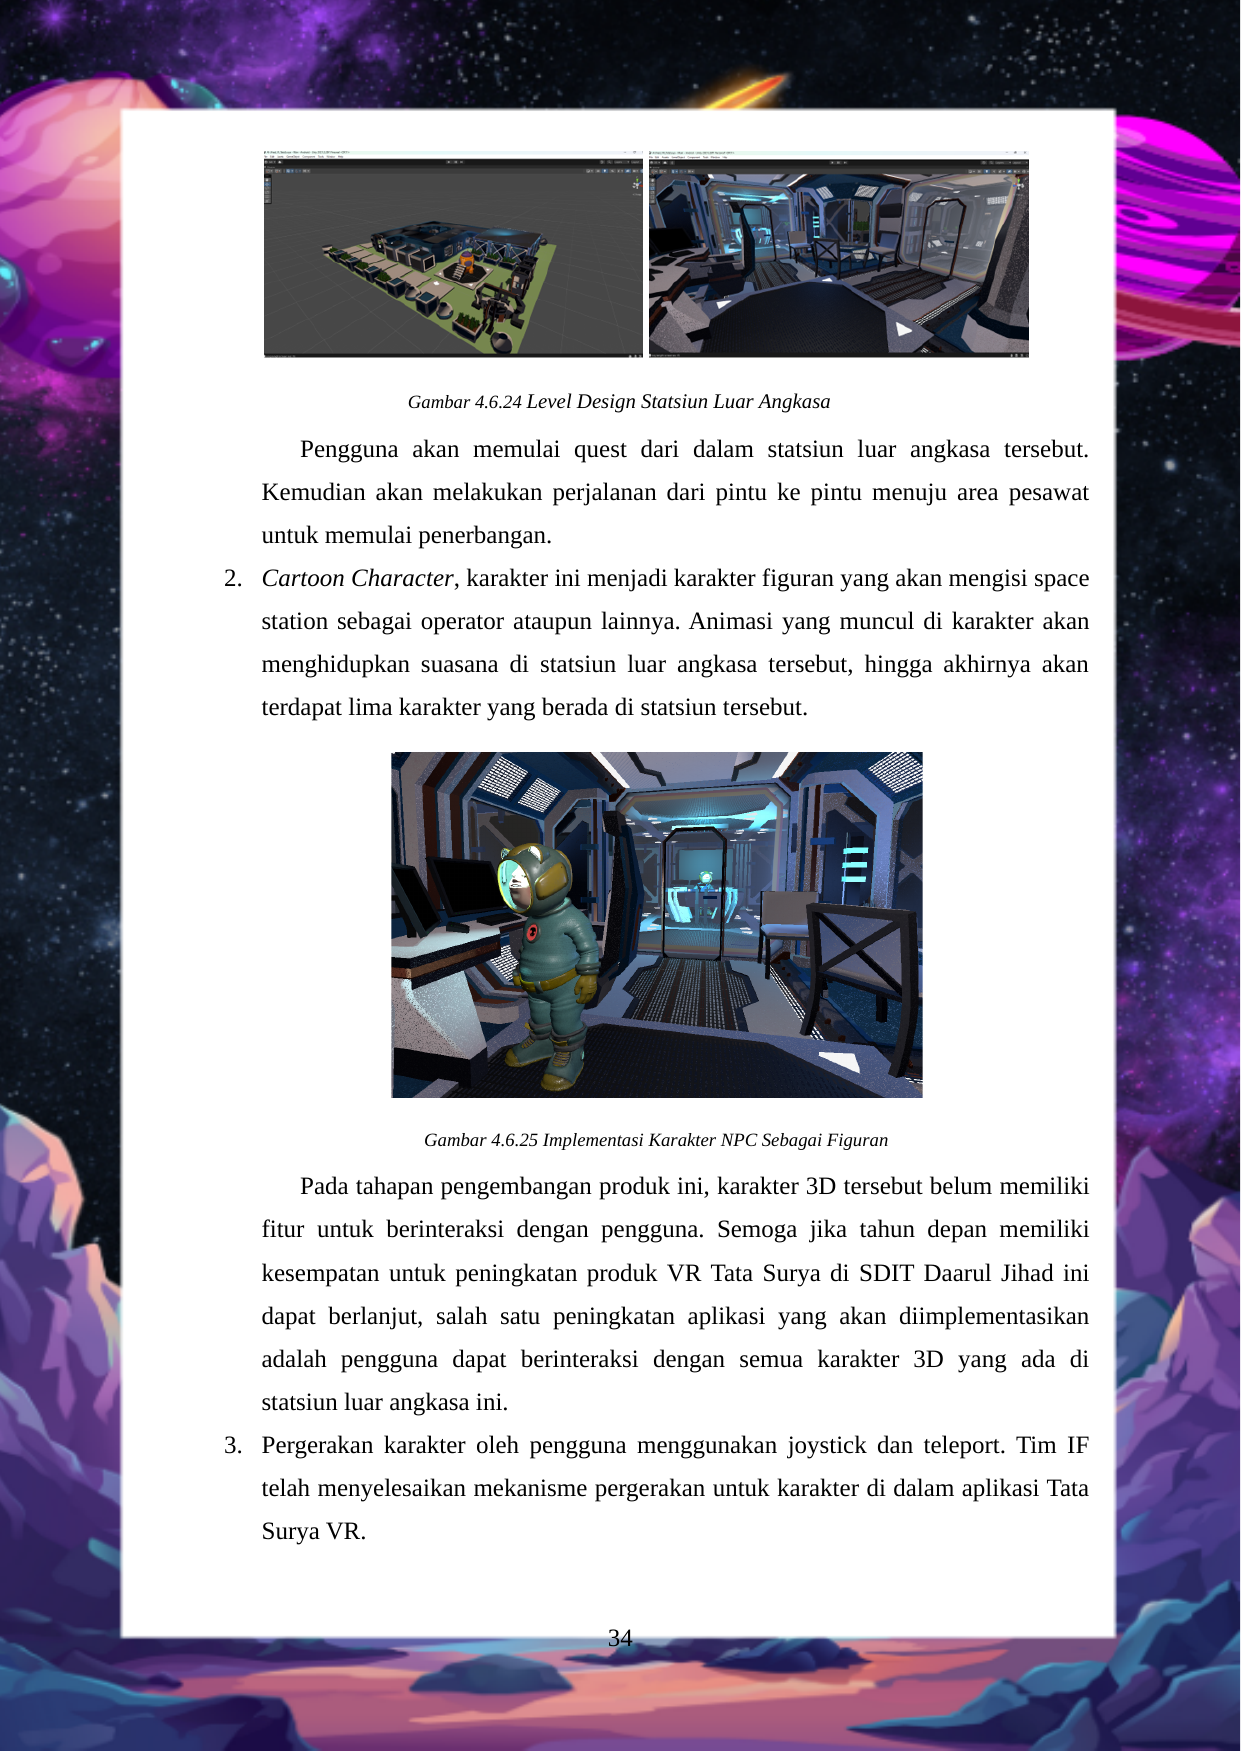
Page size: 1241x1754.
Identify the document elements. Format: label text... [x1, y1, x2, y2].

list Pergerakan karakter oleh pengguna menggunakan joystick dan teleport. Tim IF telah menyelesaikan mekanisme pergerakan untuk karakter di dalam aplikasi Tata Surya VR. [224, 1430, 1090, 1545]
list Pada tahapan pengembangan produk ini, karakter 3D tersebut belum memiliki fitur untuk berinteraksi dengan pengguna. Semoga jika tahun depan memiliki kesempatan untuk peningkatan produk VR Tata Surya di SDIT Daarul Jihad ini dapat berlanjut, salah satu peningkatan aplikasi yang akan diimplementasikan adalah pengguna dapat berinteraksi dengan semua karakter 3D yang ada di statsiun luar angkasa ini. [261, 1171, 1090, 1416]
picture [0, 0, 1241, 1751]
list Cartoon Character, karakter ini menjadi karakter figuran yang akan mengisi space station sebagai operator ataupun lainnya. Animasi yang muncul di karakter akan menghidupkan suasana di statsiun luar angkasa tersebut, hingga akhirnya akan terdapat lima karakter yang berada di statsiun tersebut. [224, 563, 1090, 721]
list Pengguna akan memulai quest dari dalam statsiun luar angkasa tersebut. Kemudian akan melakukan perjalanan dari pintu ke pintu menuju area pesawat untuk memulai penerbangan. [261, 434, 1090, 549]
